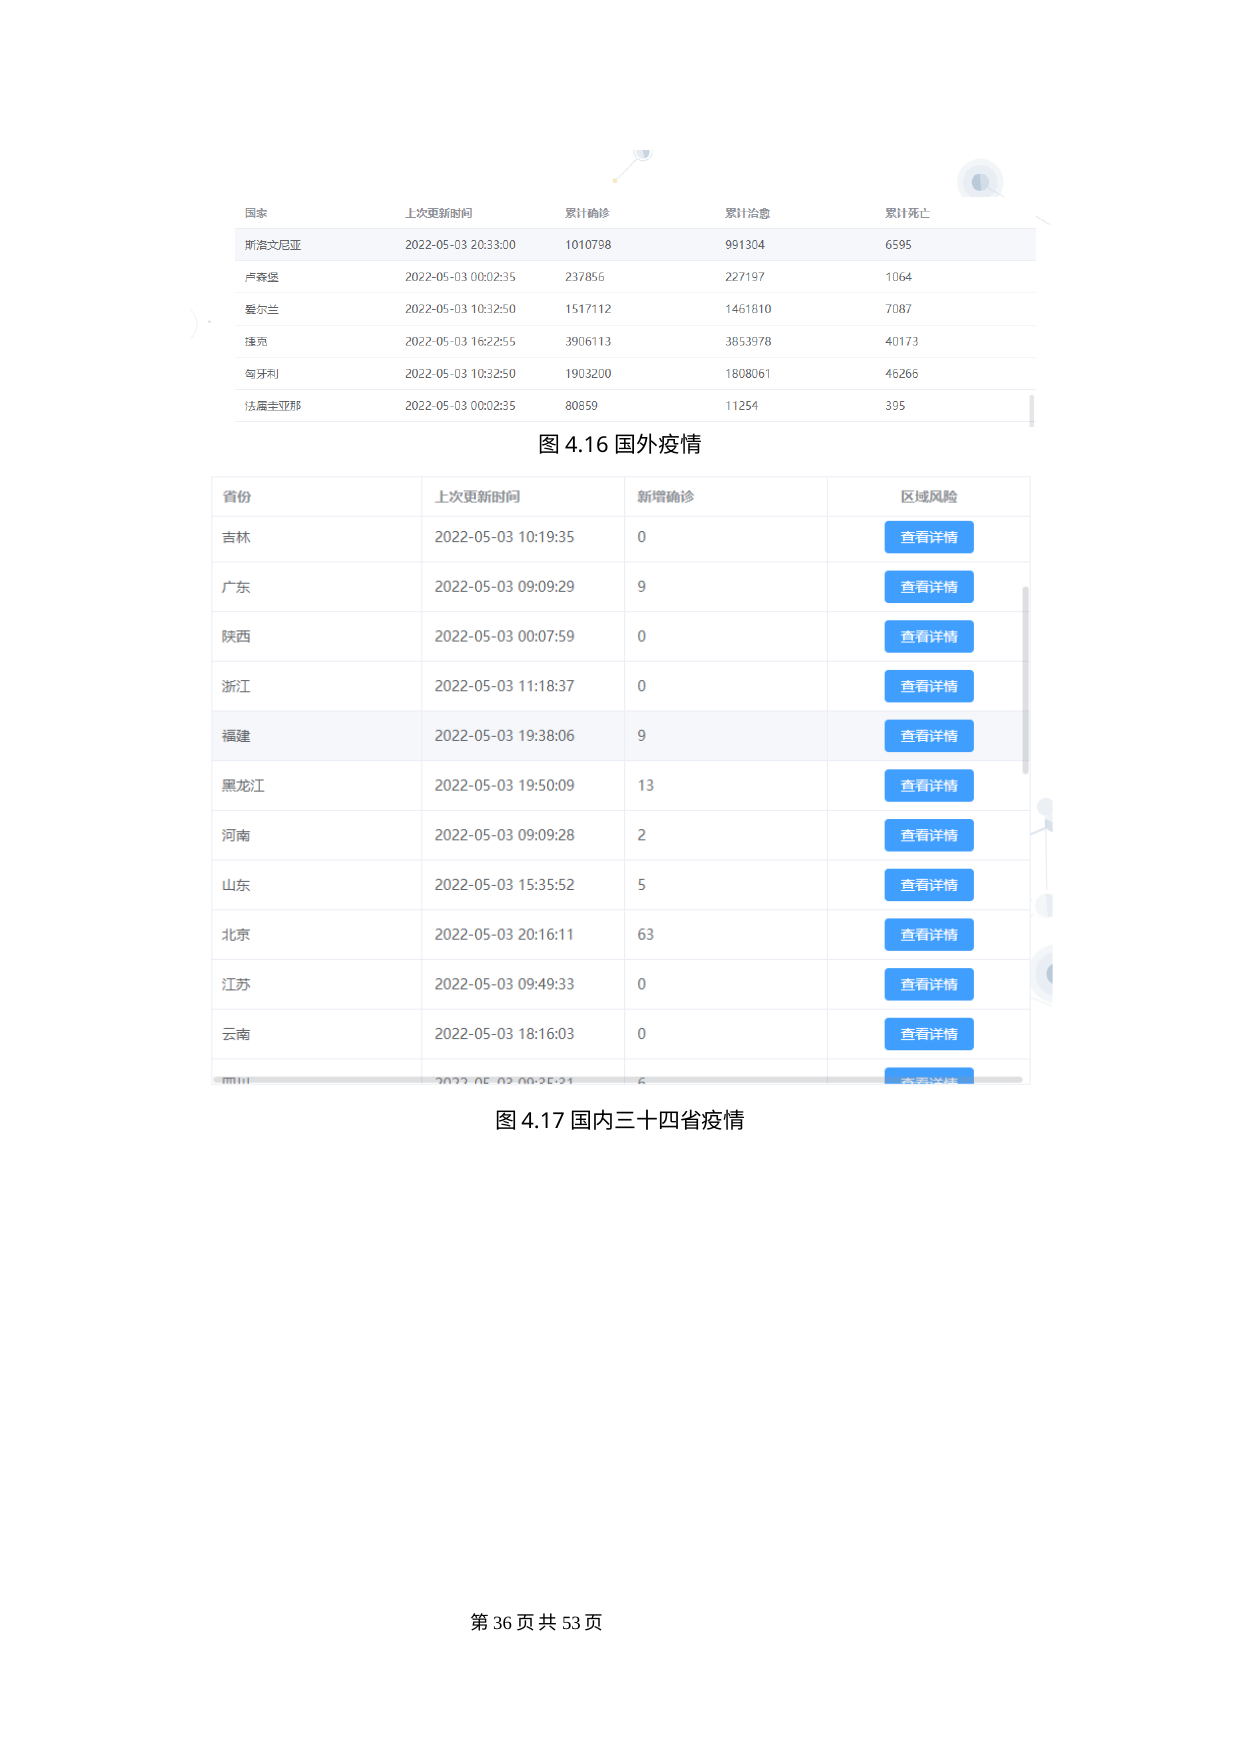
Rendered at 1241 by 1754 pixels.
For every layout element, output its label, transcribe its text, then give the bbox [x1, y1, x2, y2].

text 图4.17 国内三十四省疫情 [187, 1104, 1053, 1135]
text 图4.16 国外疫情 [187, 427, 1053, 458]
picture [187, 458, 1053, 1104]
picture [190, 150, 1050, 427]
